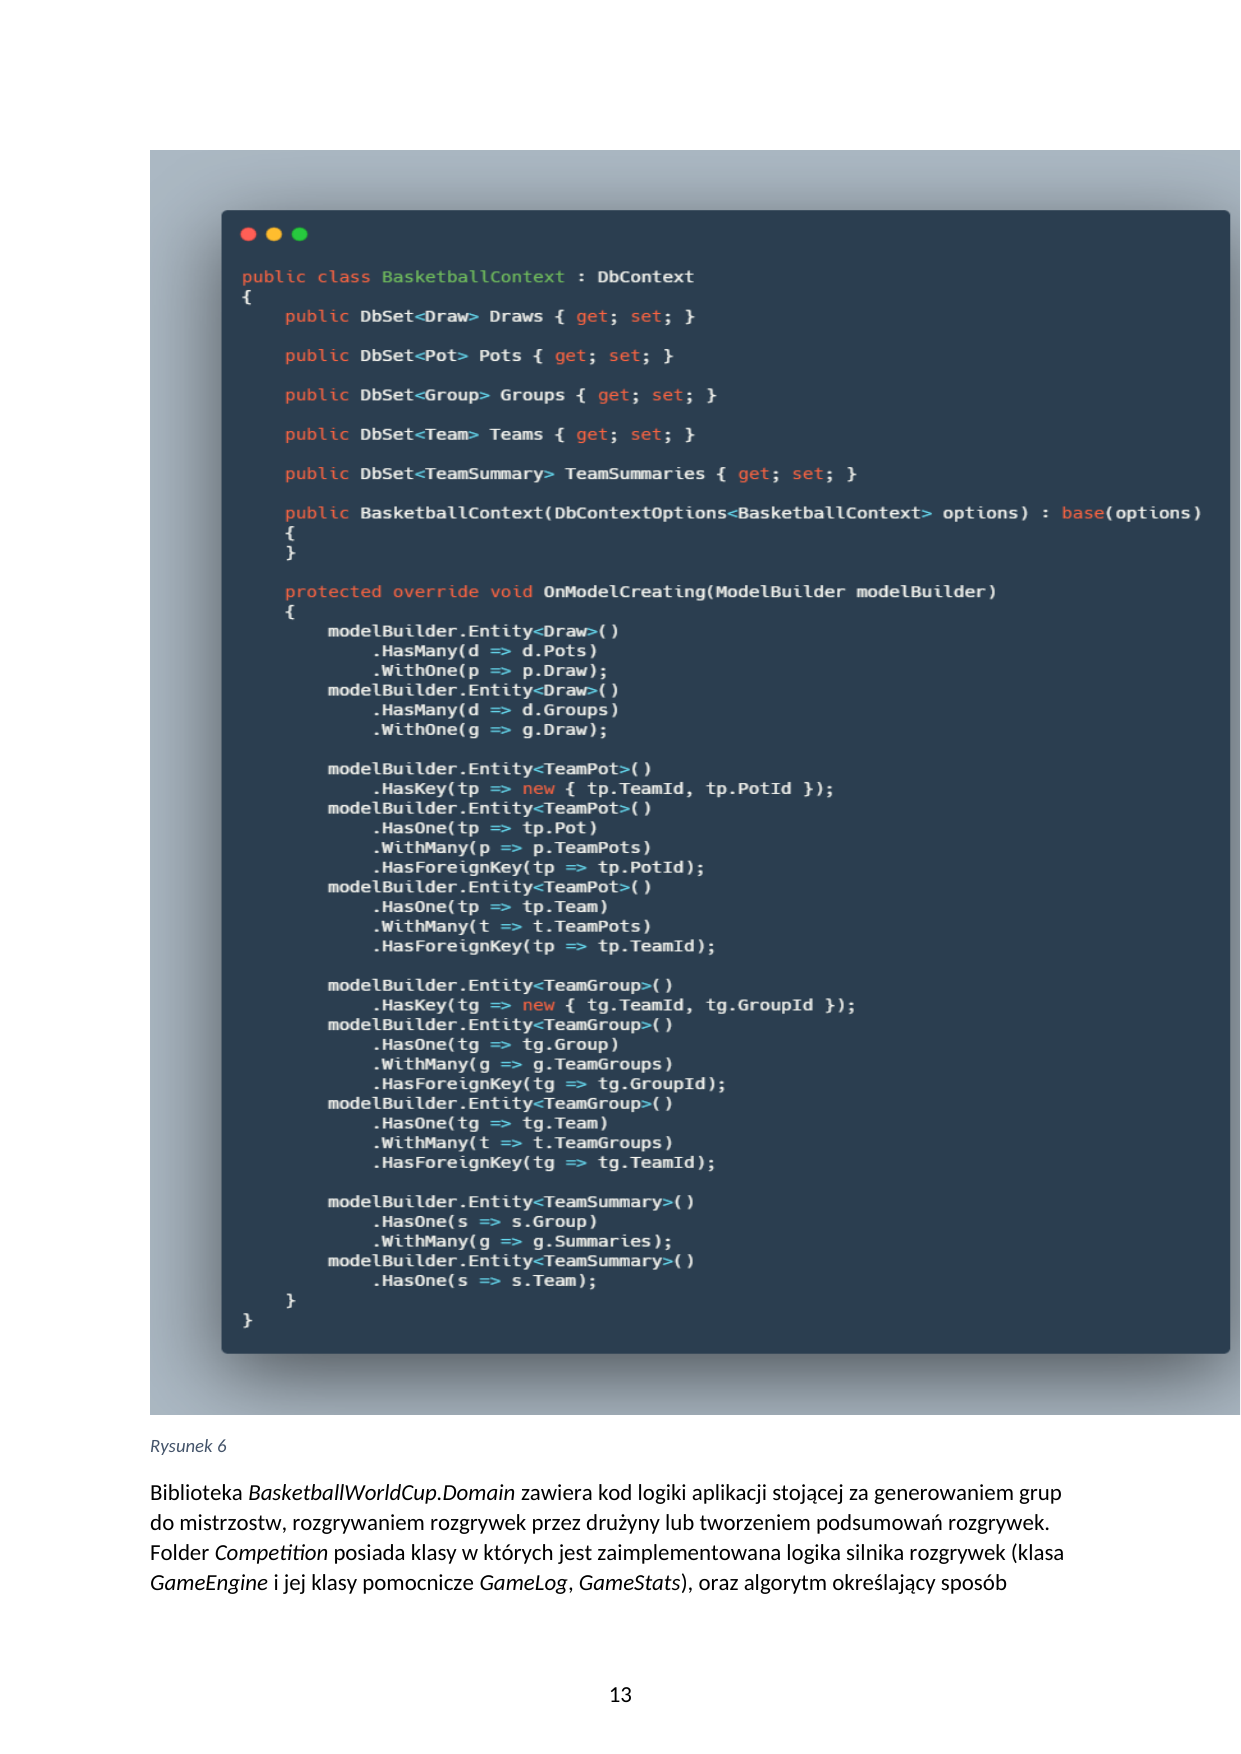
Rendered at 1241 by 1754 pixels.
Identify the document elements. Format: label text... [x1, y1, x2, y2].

picture [150, 150, 1241, 1415]
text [150, 1478, 1090, 1596]
